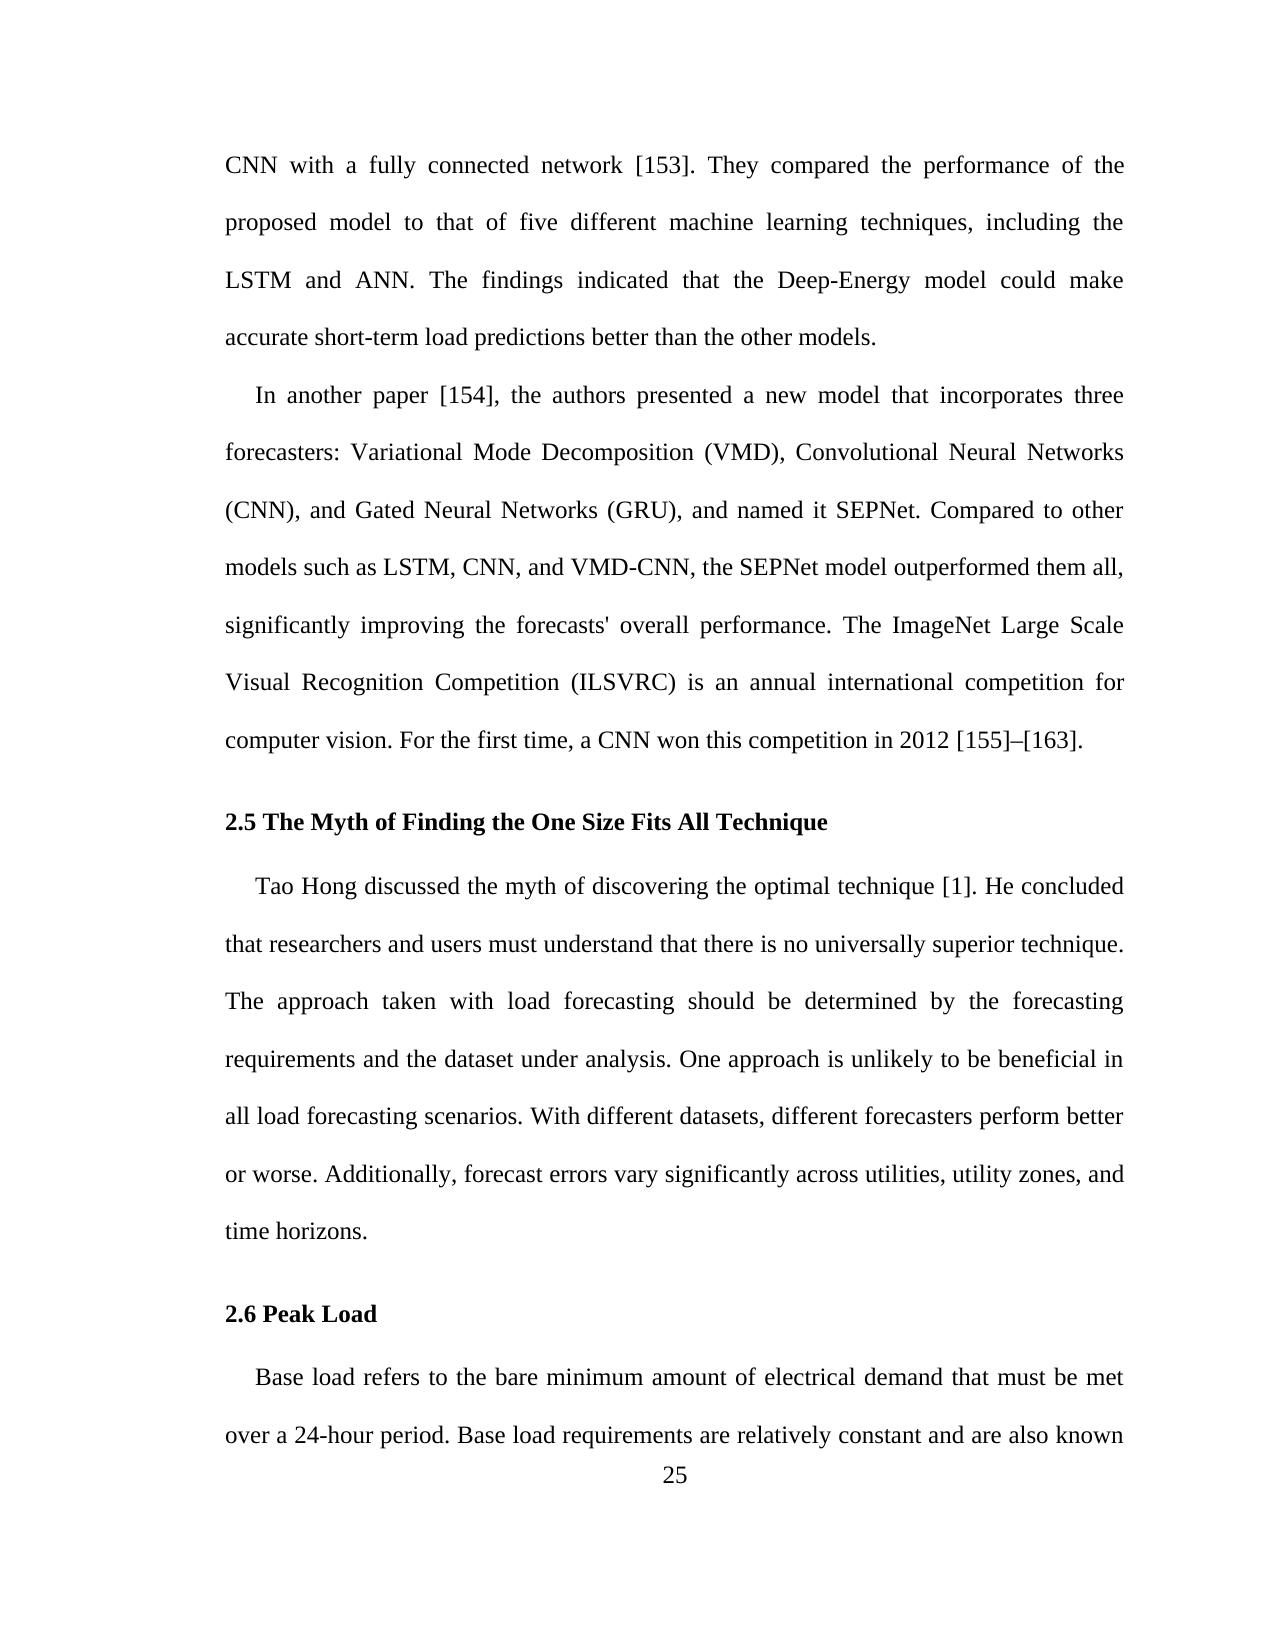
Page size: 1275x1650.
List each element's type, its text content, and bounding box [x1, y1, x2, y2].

text Tao Hong discussed the myth of discovering the optimal technique [1]. He concluded that researchers and users must understand that there is no universally superior technique. The approach taken with load forecasting should be determined by the forecasting requirements and the dataset under analysis. One approach is unlikely to be beneficial in all load forecasting scenarios. With different datasets, different forecasters perform better or worse. Additionally, forecast errors vary significantly across utilities, utility zones, and time horizons. [225, 871, 1125, 1245]
text In another paper [154], the authors presented a new model that incorporates three forecasters: Variational Mode Decomposition (VMD), Convolutional Neural Networks (CNN), and Gated Neural Networks (GRU), and named it SEPNet. Compared to other models such as LSTM, CNN, and VMD-CNN, the SEPNet model outperformed them all, significantly improving the forecasts' overall performance. The ImageNet Large Scale Visual Recognition Competition (ILSVRC) is an annual international competition for computer vision. For the first time, a CNN won this competition in 2012 [155]–[163]. [225, 380, 1125, 754]
subtitle 2.5 The Myth of Finding the One Size Fits All Technique [225, 807, 1125, 836]
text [225, 150, 1125, 351]
subtitle 2.6 Peak Load [225, 1299, 1125, 1327]
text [225, 1362, 1125, 1449]
